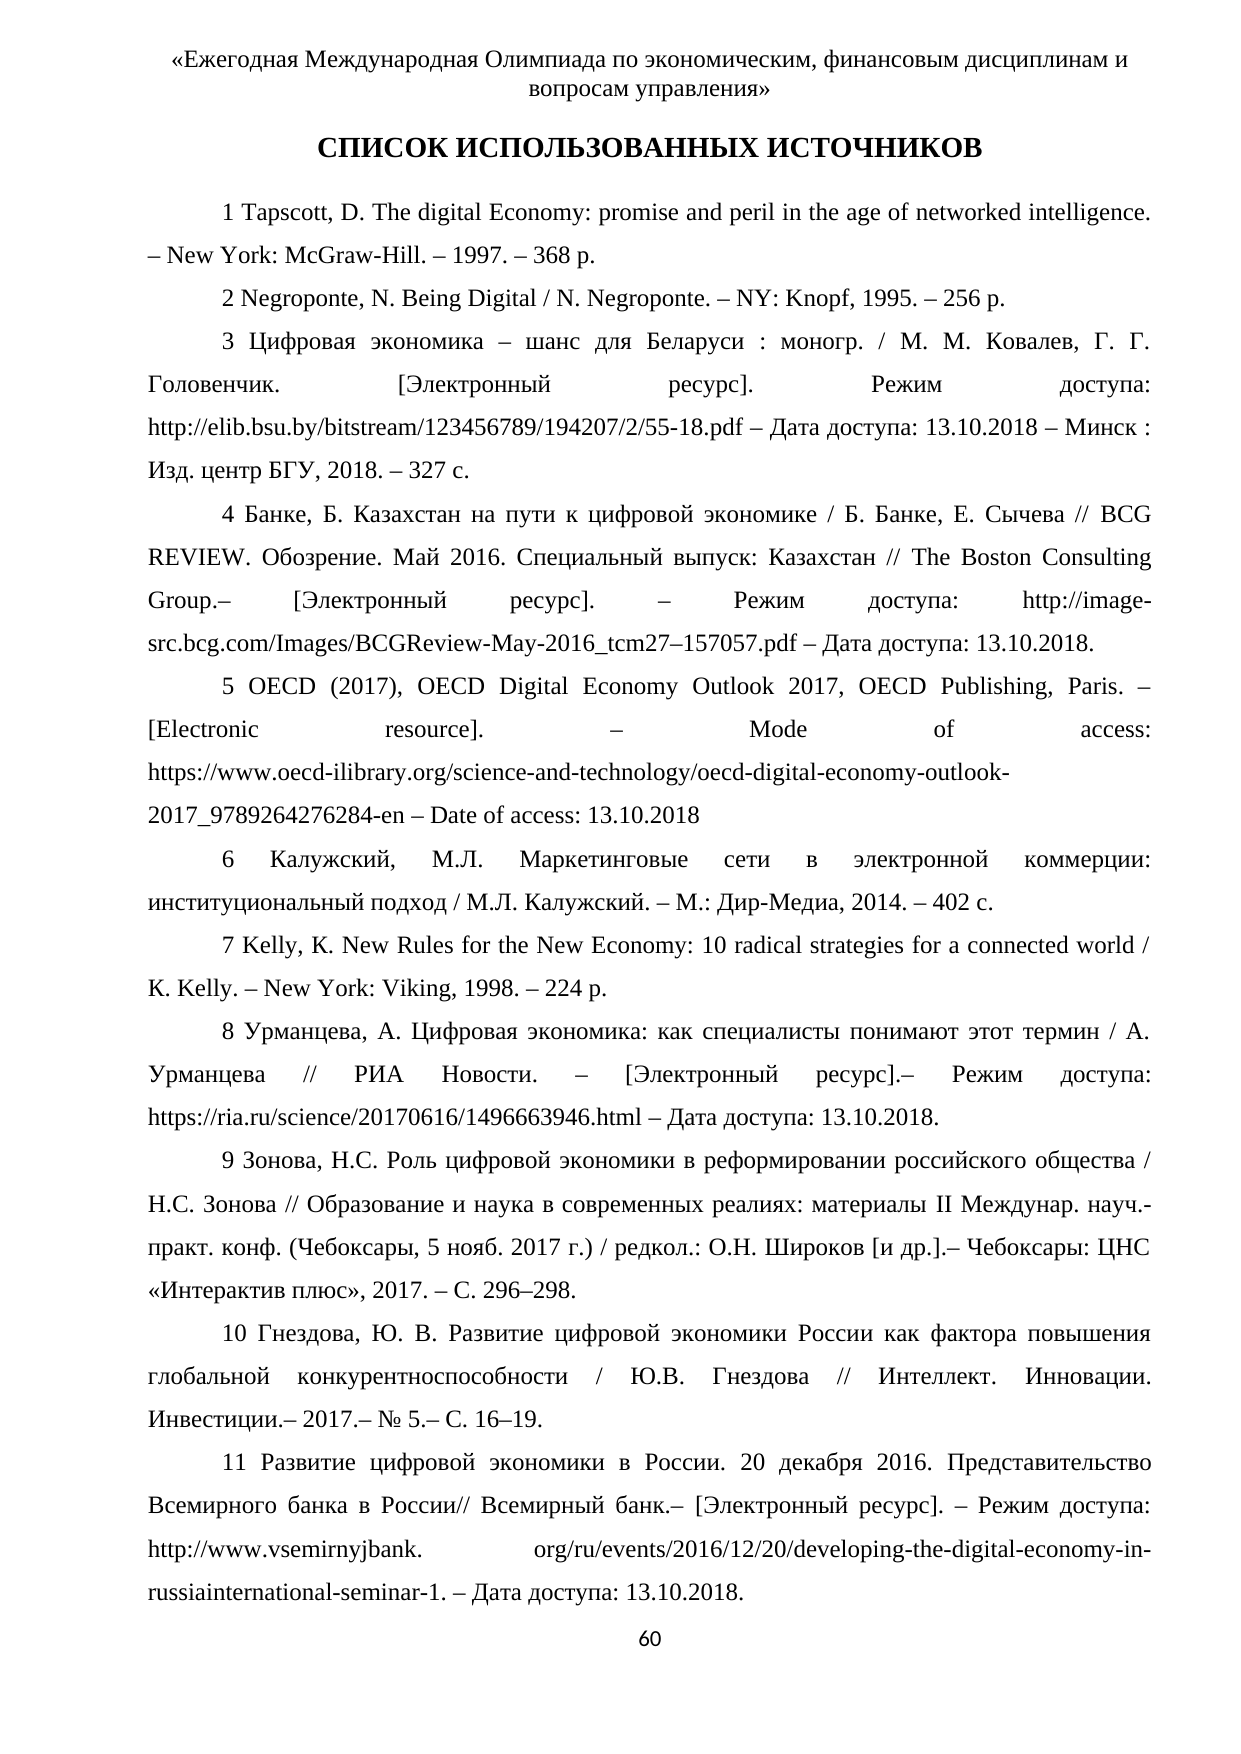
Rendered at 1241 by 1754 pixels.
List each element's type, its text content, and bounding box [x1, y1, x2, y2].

text 2 Negroponte, N. Being Digital / N. Negroponte. – NY: Knopf, 1995. – 256 p. [148, 283, 1152, 312]
text 10 Гнездова, Ю. В. Развитие цифровой экономики России как фактора повышения глобальной конкурентноспособности / Ю.В. Гнездова // Интеллект. Инновации. Инвестиции.– 2017.– № 5.– С. 16–19. [148, 1318, 1152, 1433]
text 8 Урманцева, А. Цифровая экономика: как специалисты понимают этот термин / А. Урманцева // РИА Новости. – [Электронный ресурс].– Режим доступа: https://ria.ru/science/20170616/1496663946.html – Дата доступа: 13.10.2018. [148, 1016, 1152, 1131]
text 4 Банке, Б. Казахстан на пути к цифровой экономике / Б. Банке, Е. Сычева // BCG REVIEW. Обозрение. Май 2016. Специальный выпуск: Казахстан // The Boston Consulting Group.– [Электронный ресурс]. – Режим доступа: http://image-src.bcg.com/Images/BCGReview-May-2016_tcm27–157057.pdf – Дата доступа: 13.10.2018. [148, 499, 1152, 657]
subtitle СПИСОК ИСПОЛЬЗОВАННЫХ ИСТОЧНИКОВ [148, 130, 1152, 163]
text 5 OECD (2017), OECD Digital Economy Outlook 2017, OECD Publishing, Paris. – [Electronic resource]. – Mode of access: https://www.oecd-ilibrary.org/science-and-technology/oecd-digital-economy-outlook-2017_9789264276284-en – Date of access: 13.10.2018 [148, 671, 1152, 829]
text 1 Tapscott, D. The digital Economy: promise and peril in the age of networked intelligence. – New York: McGraw-Hill. – 1997. – 368 p. [148, 197, 1152, 269]
text 3 Цифровая экономика – шанс для Беларуси : моногр. / М. М. Ковалев, Г. Г. Головенчик. [Электронный ресурс]. Режим доступа: http://elib.bsu.by/bitstream/123456789/194207/2/55-18.pdf – Дата доступа: 13.10.2018 – Минск : Изд. центр БГУ, 2018. – 327 с. [148, 326, 1152, 484]
text 6 Калужский, М.Л. Маркетинговые сети в электронной коммерции: институциональный подход / М.Л. Калужский. – М.: Дир-Медиа, 2014. – 402 с. [148, 844, 1152, 916]
text 9 Зонова, Н.С. Роль цифровой экономики в реформировании российского общества / Н.С. Зонова // Образование и наука в современных реалиях: материалы II Междунар. науч.-практ. конф. (Чебоксары, 5 нояб. 2017 г.) / редкол.: О.Н. Широков [и др.].– Чебоксары: ЦНС «Интерактив плюс», 2017. – С. 296–298. [148, 1146, 1152, 1304]
text 7 Kelly, К. New Rules for the New Economy: 10 radical strategies for a connected world / К. Kelly. – New York: Viking, 1998. – 224 p. [148, 930, 1152, 1002]
text 11 Развитие цифровой экономики в России. 20 декабря 2016. Представительство Всемирного банка в России// Всемирный банк.– [Электронный ресурс]. – Режим доступа: http://www.vsemirnyjbank. org/ru/events/2016/12/20/developing-the-digital-economy-in-russiainternational-seminar-1. – Дата доступа: 13.10.2018. [148, 1447, 1152, 1606]
